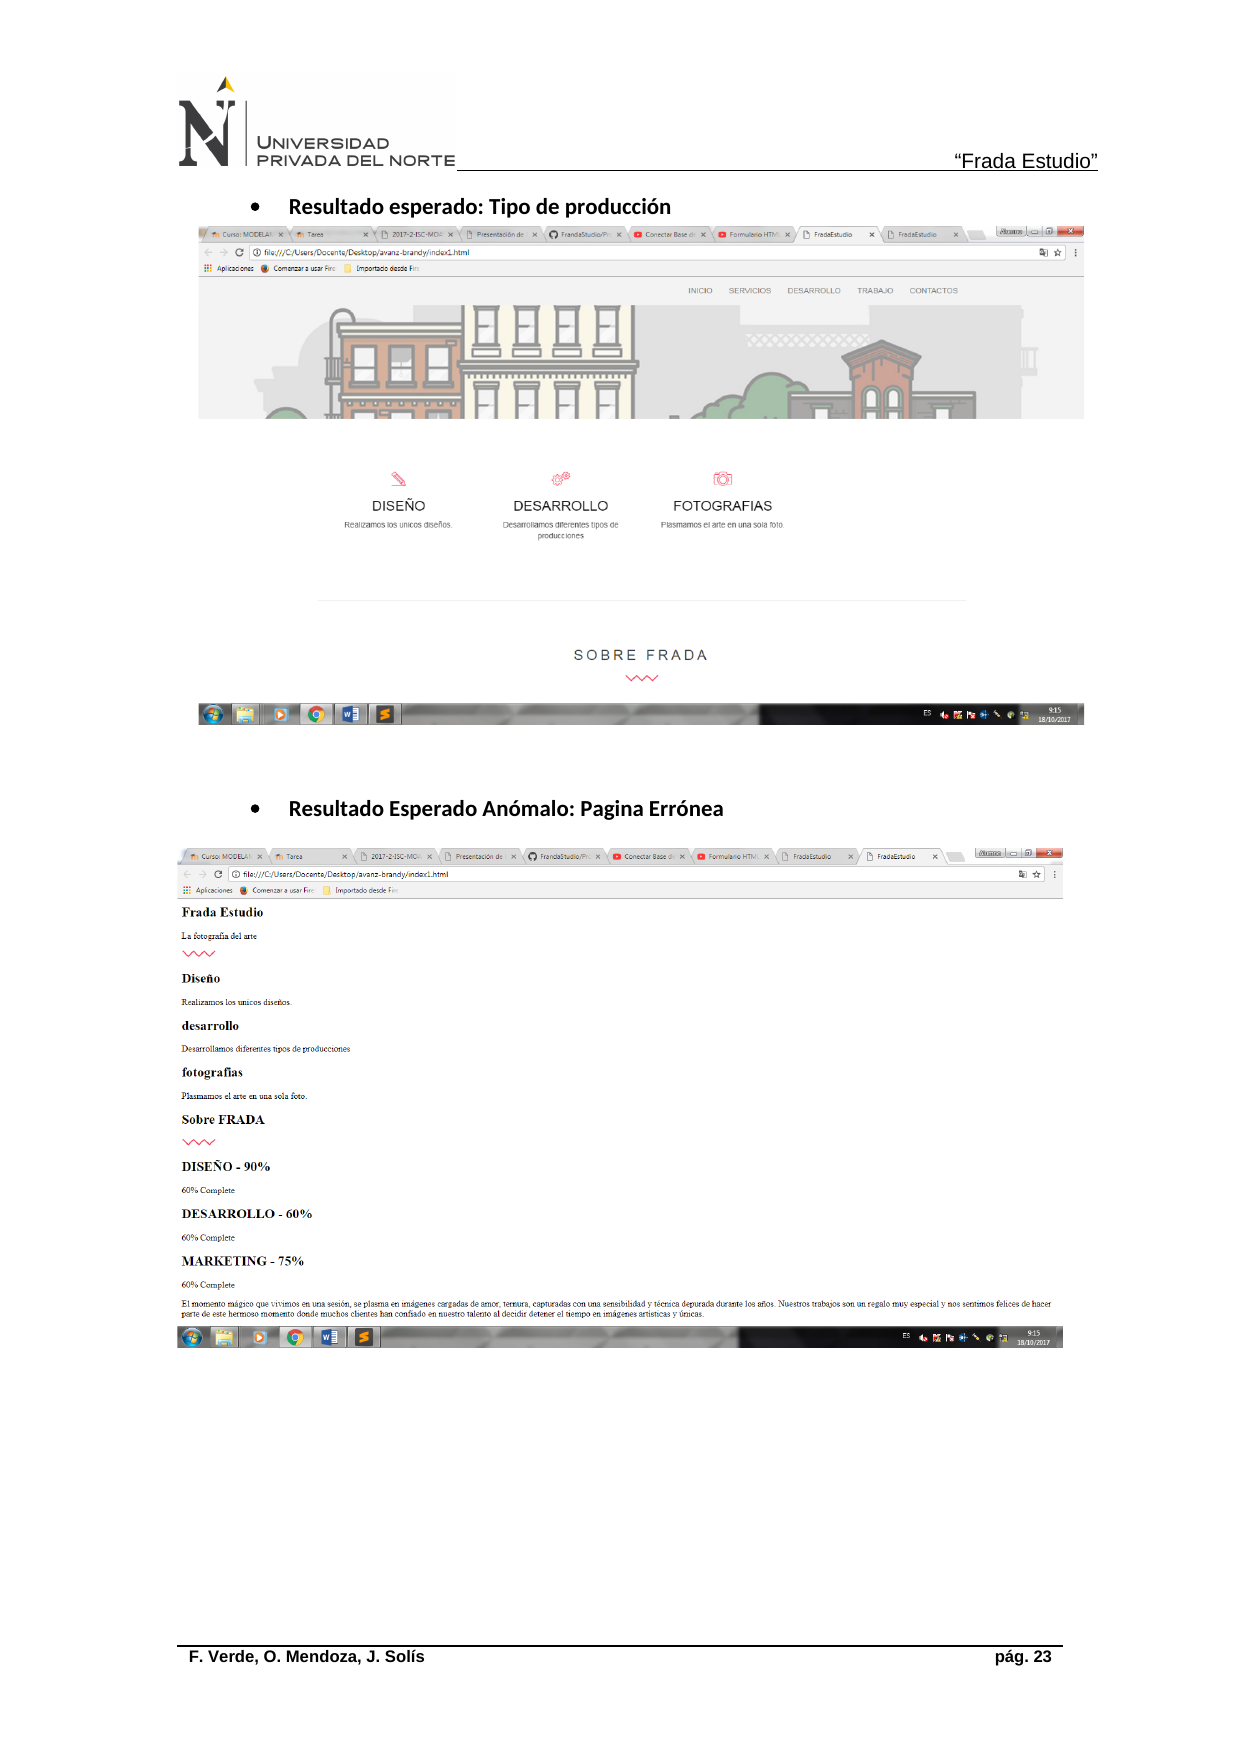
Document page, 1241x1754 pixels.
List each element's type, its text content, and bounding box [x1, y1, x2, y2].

picture [177, 848, 1063, 1348]
picture [198, 226, 1085, 725]
picture [177, 73, 458, 169]
list Resultado Esperado Anómalo: Pagina Errónea [251, 794, 1063, 822]
list Resultado esperado: Tipo de producción [251, 192, 1063, 220]
